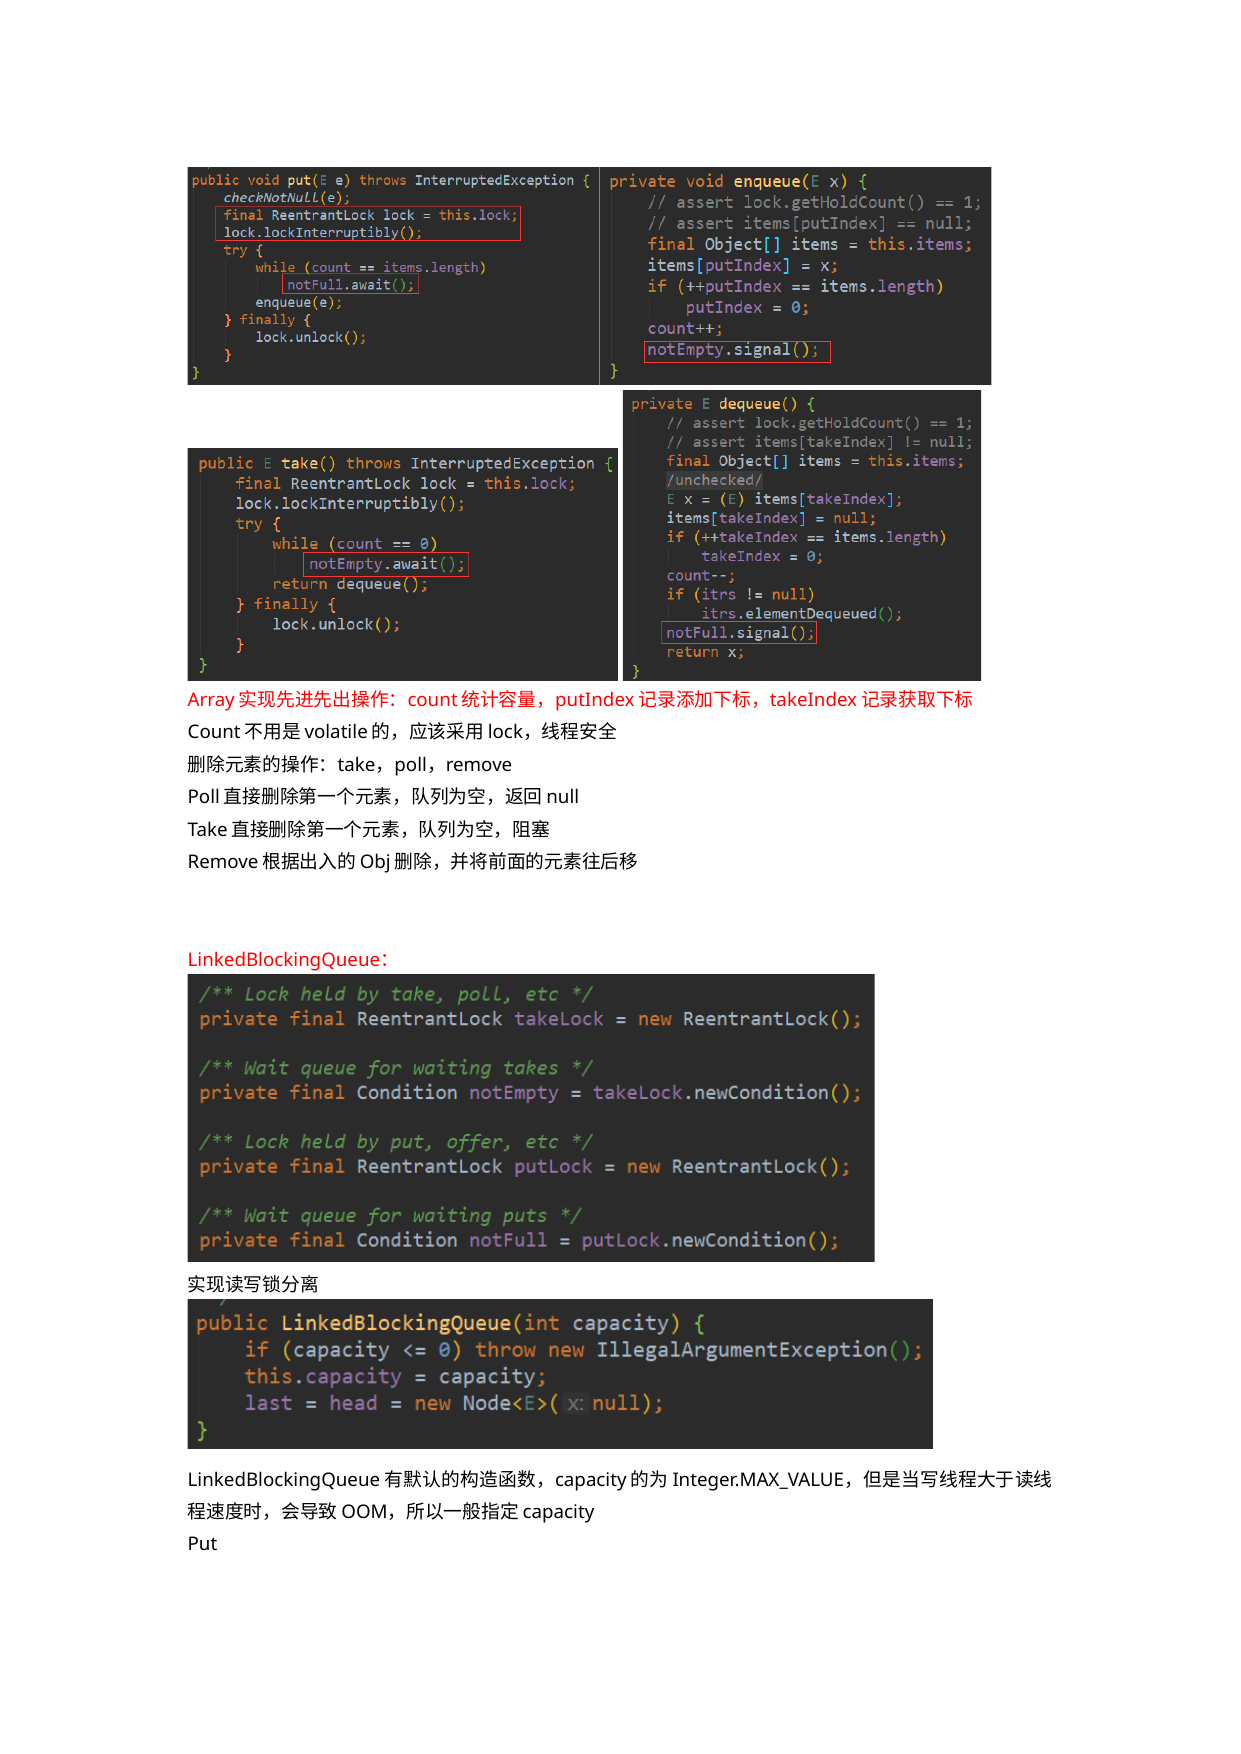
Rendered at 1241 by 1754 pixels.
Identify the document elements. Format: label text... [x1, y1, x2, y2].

picture [187, 974, 875, 1262]
text Array实现先进先出操作：count统计容量，putIndex记录添加下标，takeIndex记录获取下标 [187, 682, 1053, 714]
picture [187, 167, 992, 385]
text 实现读写锁分离 [187, 1267, 1053, 1299]
picture [187, 448, 618, 681]
text LinkedBlockingQueue： [187, 942, 1053, 974]
text Poll直接删除第一个元素，队列为空，返回null [187, 779, 1053, 812]
text LinkedBlockingQueue有默认的构造函数，capacity的为Integer.MAX_VALUE，但是当写线程大于读线程速度时，会导致OOM，所以一般指定capacity [187, 1462, 1053, 1527]
text Take直接删除第一个元素，队列为空，阻塞 [187, 812, 1053, 844]
text Remove根据出入的Obj删除，并将前面的元素往后移 [187, 844, 1053, 877]
text 删除元素的操作：take，poll，remove [187, 747, 1053, 779]
text Put [187, 1527, 1053, 1559]
text Count不用是volatile的，应该采用lock，线程安全 [187, 714, 1053, 747]
picture [187, 1299, 933, 1449]
picture [622, 390, 982, 681]
